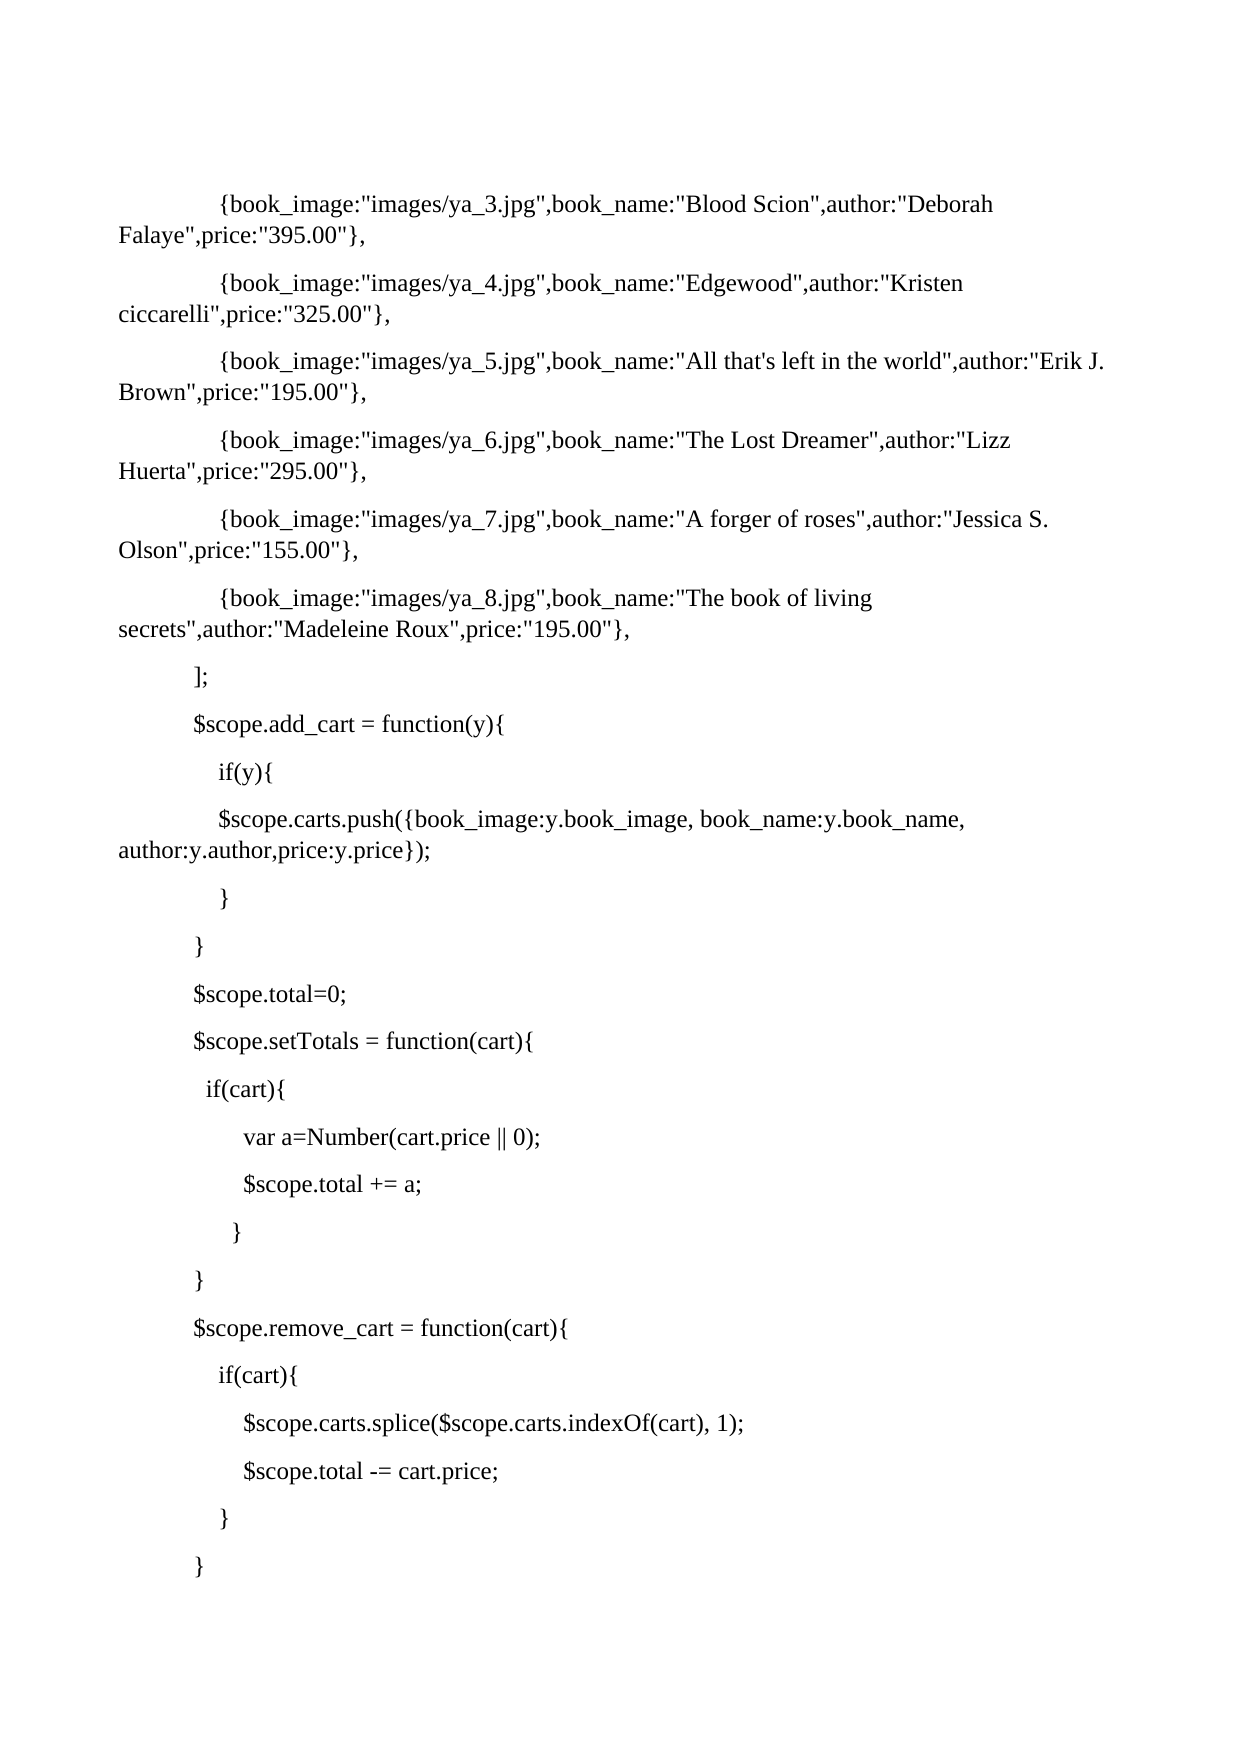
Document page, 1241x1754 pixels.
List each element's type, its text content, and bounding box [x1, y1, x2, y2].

text } [118, 1503, 1122, 1532]
text ]; [118, 661, 1122, 690]
text $scope.remove_cart = function(cart){ [118, 1313, 1122, 1341]
text if(cart){ [118, 1074, 1122, 1103]
text var a=Number(cart.price || 0); [118, 1122, 1122, 1151]
text {book_image:"images/ya_7.jpg",book_name:"A forger of roses",author:"Jessica S. Olson",price:"155.00"}, [118, 504, 1122, 564]
text } [118, 1217, 1122, 1246]
text if(y){ [118, 757, 1122, 786]
text } [118, 883, 1122, 912]
text if(cart){ [118, 1360, 1122, 1389]
text $scope.carts.push({book_image:y.book_image, book_name:y.book_name, author:y.author,price:y.price}); [118, 804, 1122, 864]
text {book_image:"images/ya_3.jpg",book_name:"Blood Scion",author:"Deborah Falaye",price:"395.00"}, [118, 189, 1122, 249]
text {book_image:"images/ya_5.jpg",book_name:"All that's left in the world",author:"Erik J. Brown",price:"195.00"}, [118, 346, 1122, 406]
text $scope.total += a; [118, 1169, 1122, 1198]
text {book_image:"images/ya_4.jpg",book_name:"Edgewood",author:"Kristen ciccarelli",price:"325.00"}, [118, 268, 1122, 327]
text $scope.setTotals = function(cart){ [118, 1026, 1122, 1055]
text $scope.total -= cart.price; [118, 1456, 1122, 1484]
text $scope.add_cart = function(y){ [118, 709, 1122, 738]
text $scope.carts.splice($scope.carts.indexOf(cart), 1); [118, 1408, 1122, 1437]
text } [118, 1265, 1122, 1294]
text {book_image:"images/ya_8.jpg",book_name:"The book of living secrets",author:"Madeleine Roux",price:"195.00"}, [118, 583, 1122, 642]
text } [118, 931, 1122, 960]
text {book_image:"images/ya_6.jpg",book_name:"The Lost Dreamer",author:"Lizz Huerta",price:"295.00"}, [118, 425, 1122, 485]
text } [118, 1551, 1122, 1580]
text $scope.total=0; [118, 979, 1122, 1007]
